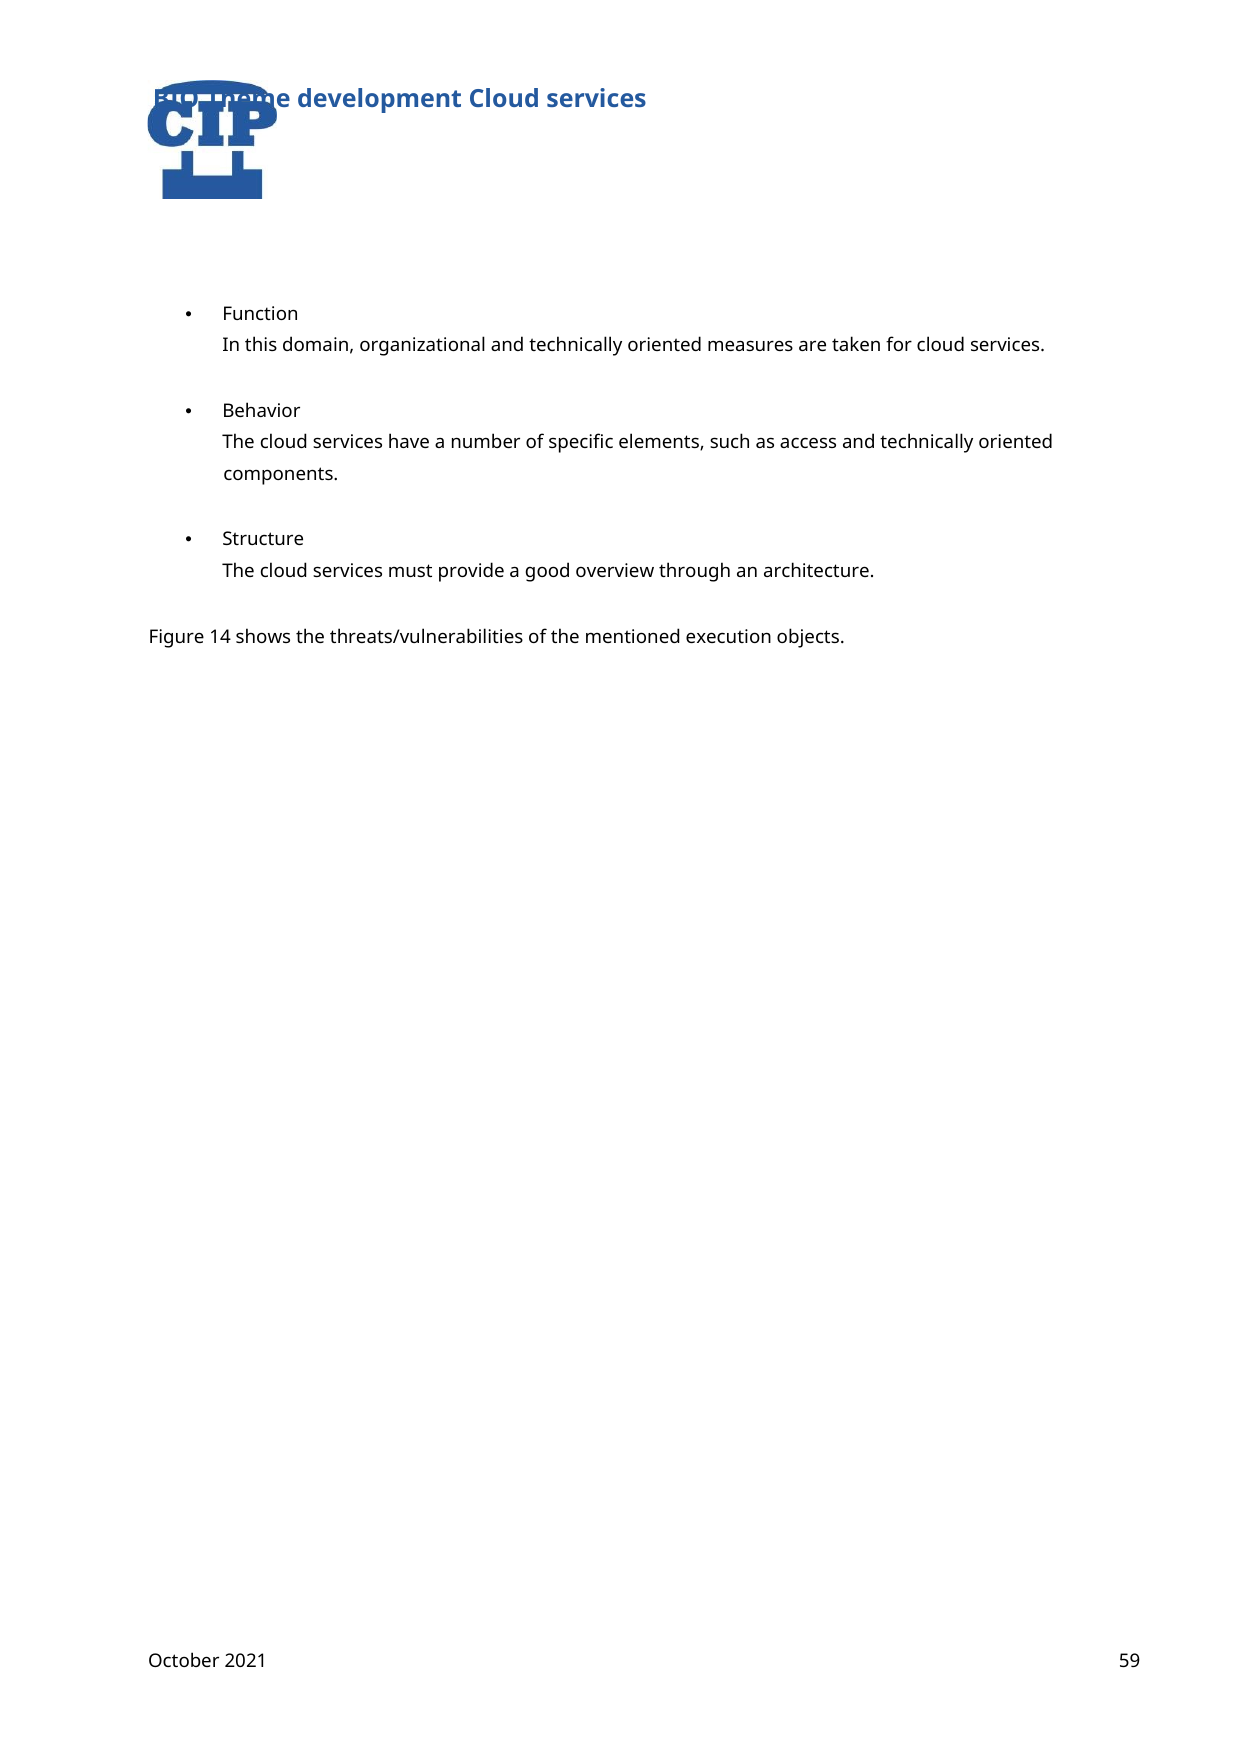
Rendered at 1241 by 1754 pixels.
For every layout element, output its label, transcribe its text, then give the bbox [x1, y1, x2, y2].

list Behavior [185, 397, 1137, 423]
text The cloud services have a number of specific elements, such as access and technically oriented components. [222, 428, 1137, 485]
list Structure [185, 526, 1137, 551]
picture [147, 80, 277, 199]
text In this domain, organizational and technically oriented measures are taken for cloud services. [222, 331, 1137, 357]
text The cloud services must provide a good overview through an architecture. [222, 557, 1137, 583]
text Figure 14 shows the threats/vulnerabilities of the mentioned execution objects. [148, 624, 1137, 649]
list Function [185, 300, 1137, 326]
